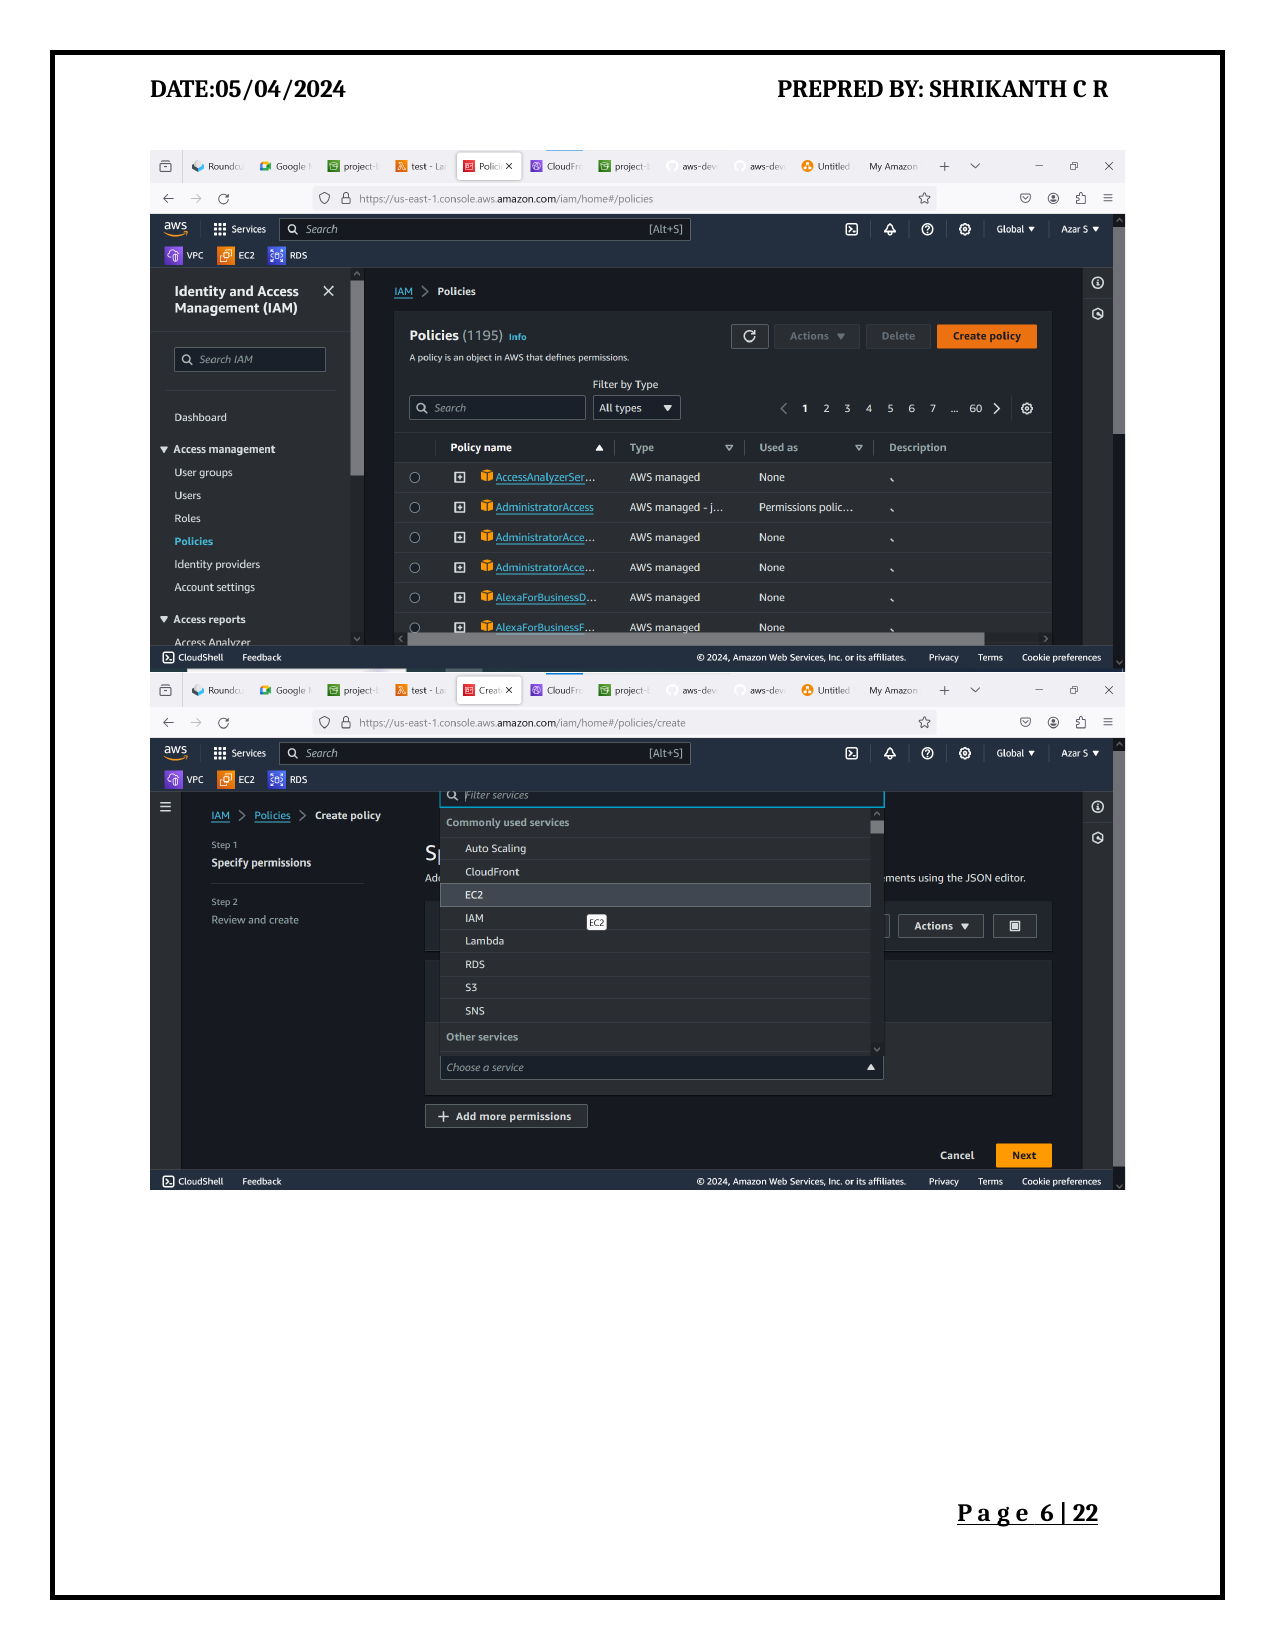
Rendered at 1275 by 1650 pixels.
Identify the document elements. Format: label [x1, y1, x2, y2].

picture [150, 150, 1125, 672]
picture [150, 673, 1125, 1190]
